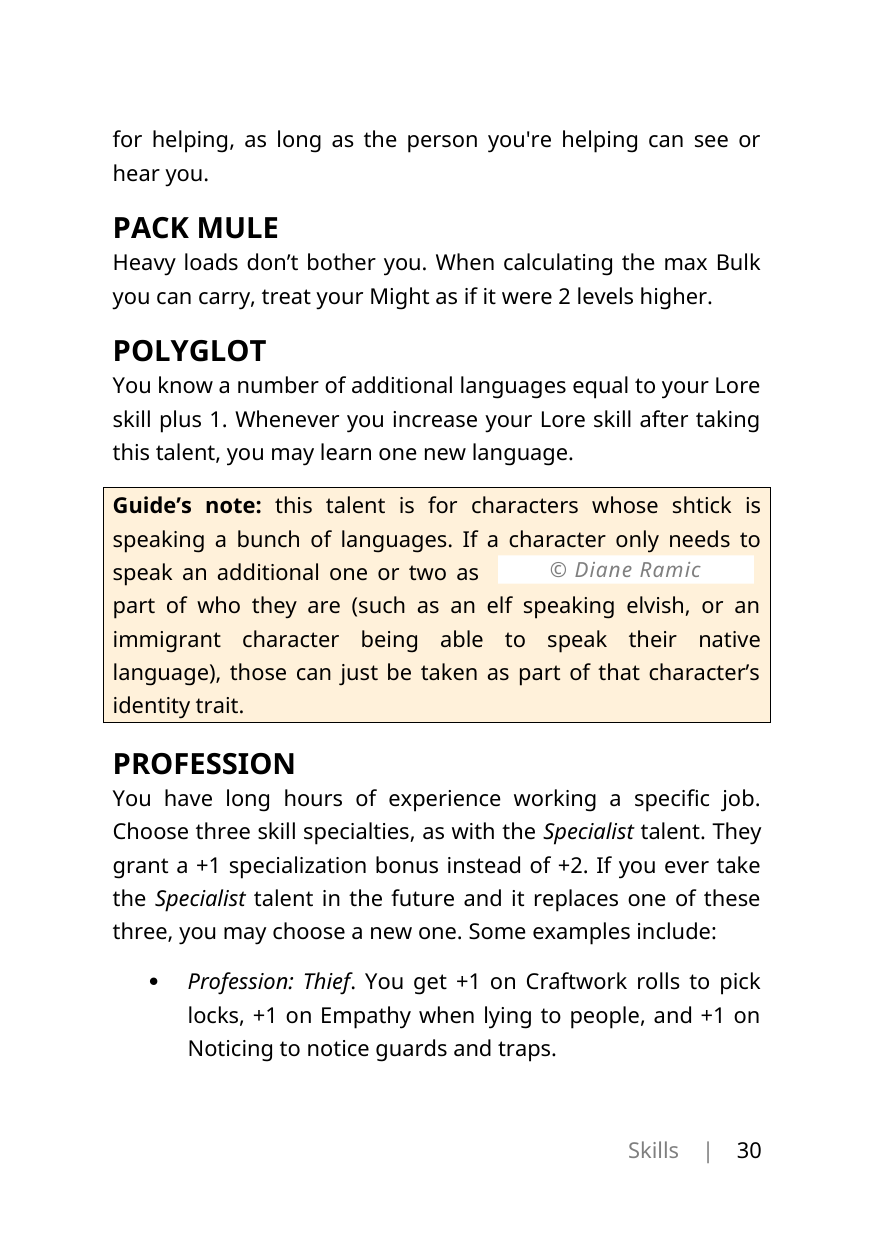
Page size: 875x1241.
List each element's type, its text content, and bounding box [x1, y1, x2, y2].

text You know a number of additional languages equal to your Lore skill plus 1. Whenever you increase your Lore skill after taking this talent, you may learn one new language. [112, 370, 762, 467]
text Guide’s note: this talent is for characters whose shtick is speaking a bunch of languages. If a character only needs to speak an additional one or two as part of who they are (such as an elf speaking elvish, or an immigrant character being able to speak their native language), those can just be taken as part of that character’s identity trait. [104, 488, 770, 722]
text Heavy loads don’t bother you. When calculating the max Bulk you can carry, treat your Might as if it were 2 levels higher. [112, 247, 762, 311]
subtitle Polyglot [112, 331, 762, 370]
list Profession: Thief. You get +1 on Craftwork rolls to pick locks, +1 on Empathy when lying to people, and +1 on Noticing to notice guards and traps. [150, 966, 762, 1063]
subtitle Pack Mule [112, 208, 762, 247]
text You have long hours of experience working a specific job. Choose three skill specialties, as with the Specialist talent. They grant a +1 specialization bonus instead of +2. If you ever take the Specialist talent in the future and it replaces one of these three, you may choose a new one. Some examples include: [112, 783, 762, 946]
subtitle Profession [112, 743, 762, 783]
